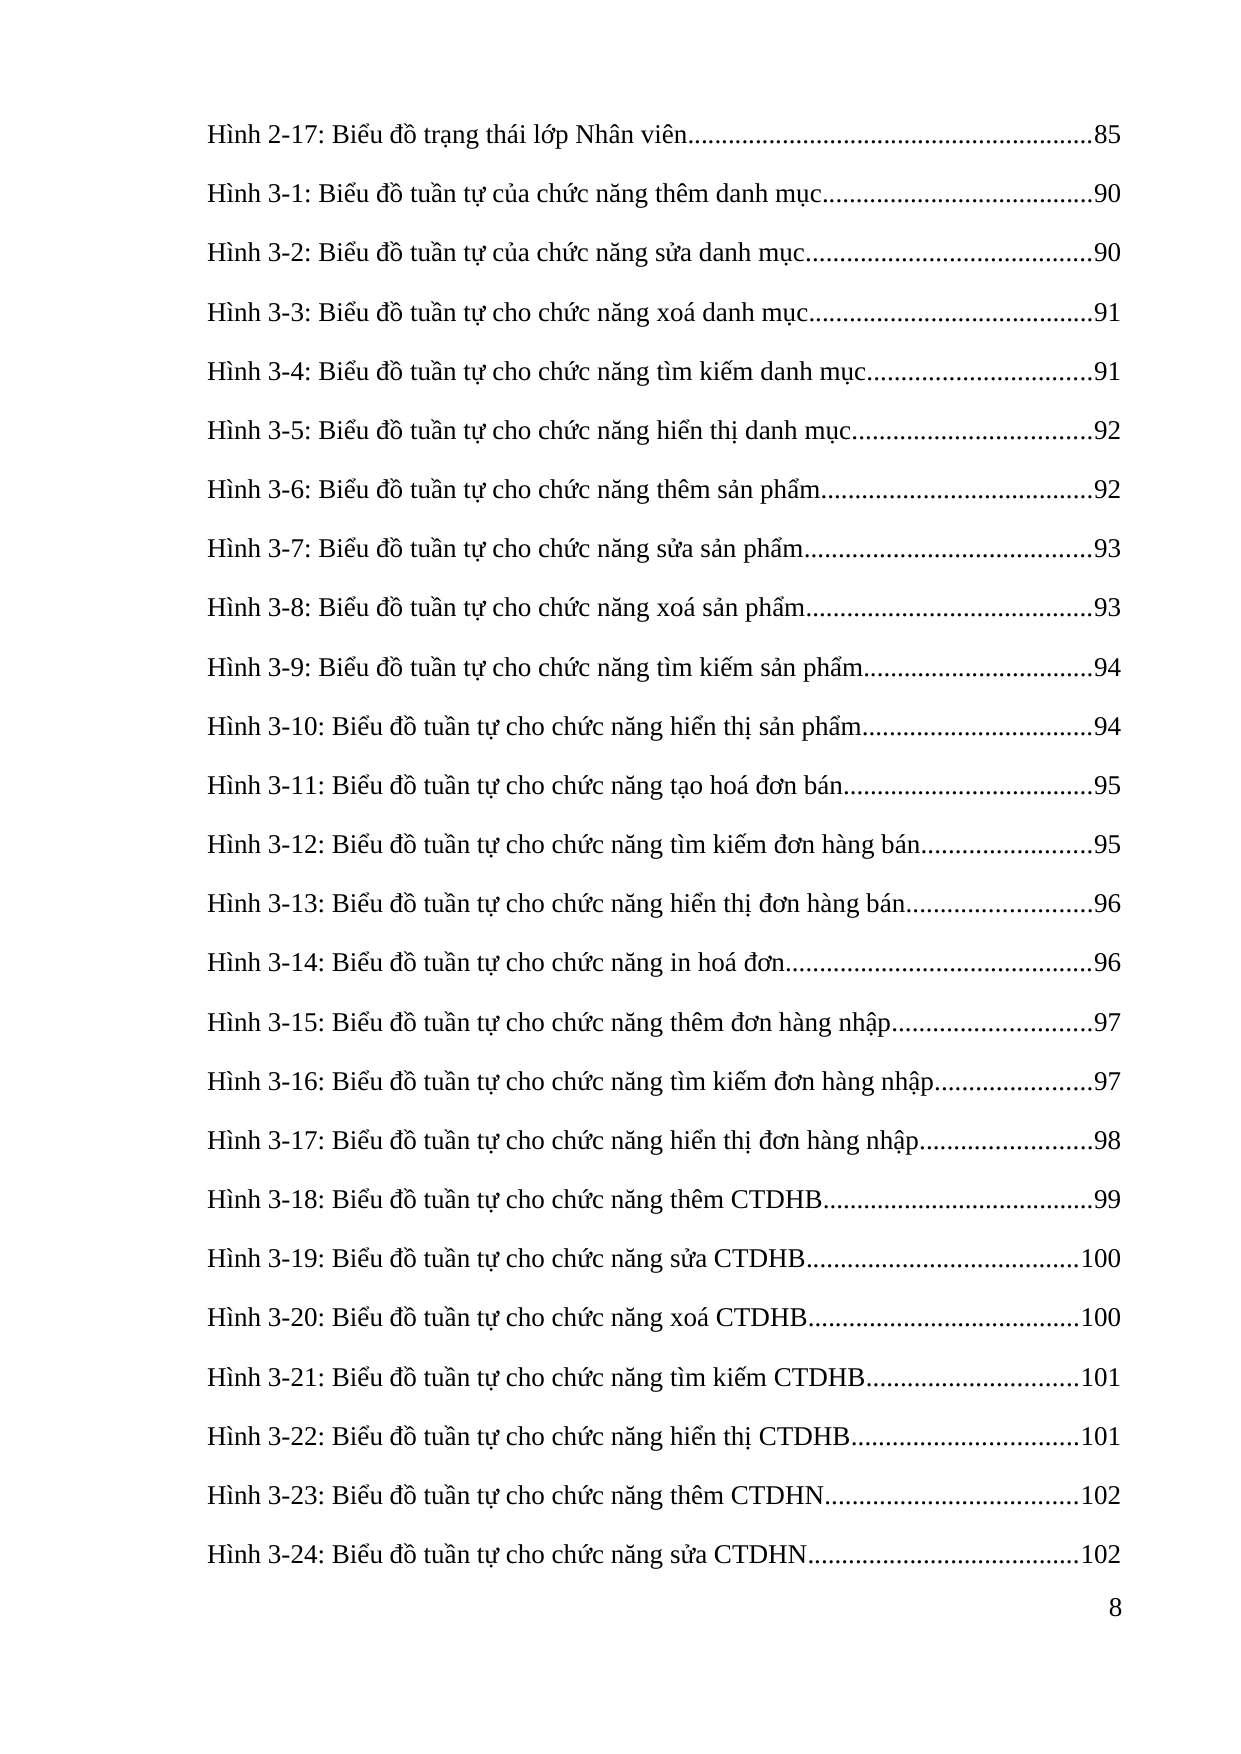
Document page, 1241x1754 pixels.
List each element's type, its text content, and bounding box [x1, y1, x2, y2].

text Hình 3-1: Biểu đồ tuần tự của chức năng thêm danh mục 90 [207, 177, 1122, 208]
text Hình 3-9: Biểu đồ tuần tự cho chức năng tìm kiếm sản phẩm 94 [207, 651, 1122, 682]
text Hình 3-6: Biểu đồ tuần tự cho chức năng thêm sản phẩm 92 [207, 473, 1122, 504]
text Hình 3-11: Biểu đồ tuần tự cho chức năng tạo hoá đơn bán 95 [207, 769, 1122, 800]
text Hình 3-8: Biểu đồ tuần tự cho chức năng xoá sản phẩm 93 [207, 591, 1122, 623]
text Hình 3-17: Biểu đồ tuần tự cho chức năng hiển thị đơn hàng nhập 98 [207, 1124, 1122, 1155]
text Hình 2-17: Biểu đồ trạng thái lớp Nhân viên 85 [207, 118, 1122, 149]
text Hình 3-24: Biểu đồ tuần tự cho chức năng sửa CTDHN 102 [207, 1538, 1122, 1569]
text Hình 3-5: Biểu đồ tuần tự cho chức năng hiển thị danh mục 92 [207, 414, 1122, 445]
text Hình 3-10: Biểu đồ tuần tự cho chức năng hiển thị sản phẩm 94 [207, 710, 1122, 741]
text Hình 3-19: Biểu đồ tuần tự cho chức năng sửa CTDHB 100 [207, 1242, 1122, 1273]
text Hình 3-22: Biểu đồ tuần tự cho chức năng hiển thị CTDHB 101 [207, 1420, 1122, 1451]
text Hình 3-23: Biểu đồ tuần tự cho chức năng thêm CTDHN 102 [207, 1479, 1122, 1510]
text Hình 3-4: Biểu đồ tuần tự cho chức năng tìm kiếm danh mục 91 [207, 355, 1122, 386]
text Hình 3-15: Biểu đồ tuần tự cho chức năng thêm đơn hàng nhập 97 [207, 1006, 1122, 1037]
text Hình 3-13: Biểu đồ tuần tự cho chức năng hiển thị đơn hàng bán 96 [207, 887, 1122, 918]
text Hình 3-20: Biểu đồ tuần tự cho chức năng xoá CTDHB 100 [207, 1301, 1122, 1333]
text Hình 3-12: Biểu đồ tuần tự cho chức năng tìm kiếm đơn hàng bán 95 [207, 828, 1122, 859]
text Hình 3-14: Biểu đồ tuần tự cho chức năng in hoá đơn 96 [207, 946, 1122, 978]
text Hình 3-2: Biểu đồ tuần tự của chức năng sửa danh mục 90 [207, 236, 1122, 268]
text Hình 3-18: Biểu đồ tuần tự cho chức năng thêm CTDHB 99 [207, 1183, 1122, 1214]
text Hình 3-21: Biểu đồ tuần tự cho chức năng tìm kiếm CTDHB 101 [207, 1361, 1122, 1392]
text Hình 3-16: Biểu đồ tuần tự cho chức năng tìm kiếm đơn hàng nhập 97 [207, 1065, 1122, 1096]
text Hình 3-3: Biểu đồ tuần tự cho chức năng xoá danh mục 91 [207, 296, 1122, 327]
text Hình 3-7: Biểu đồ tuần tự cho chức năng sửa sản phẩm 93 [207, 532, 1122, 563]
